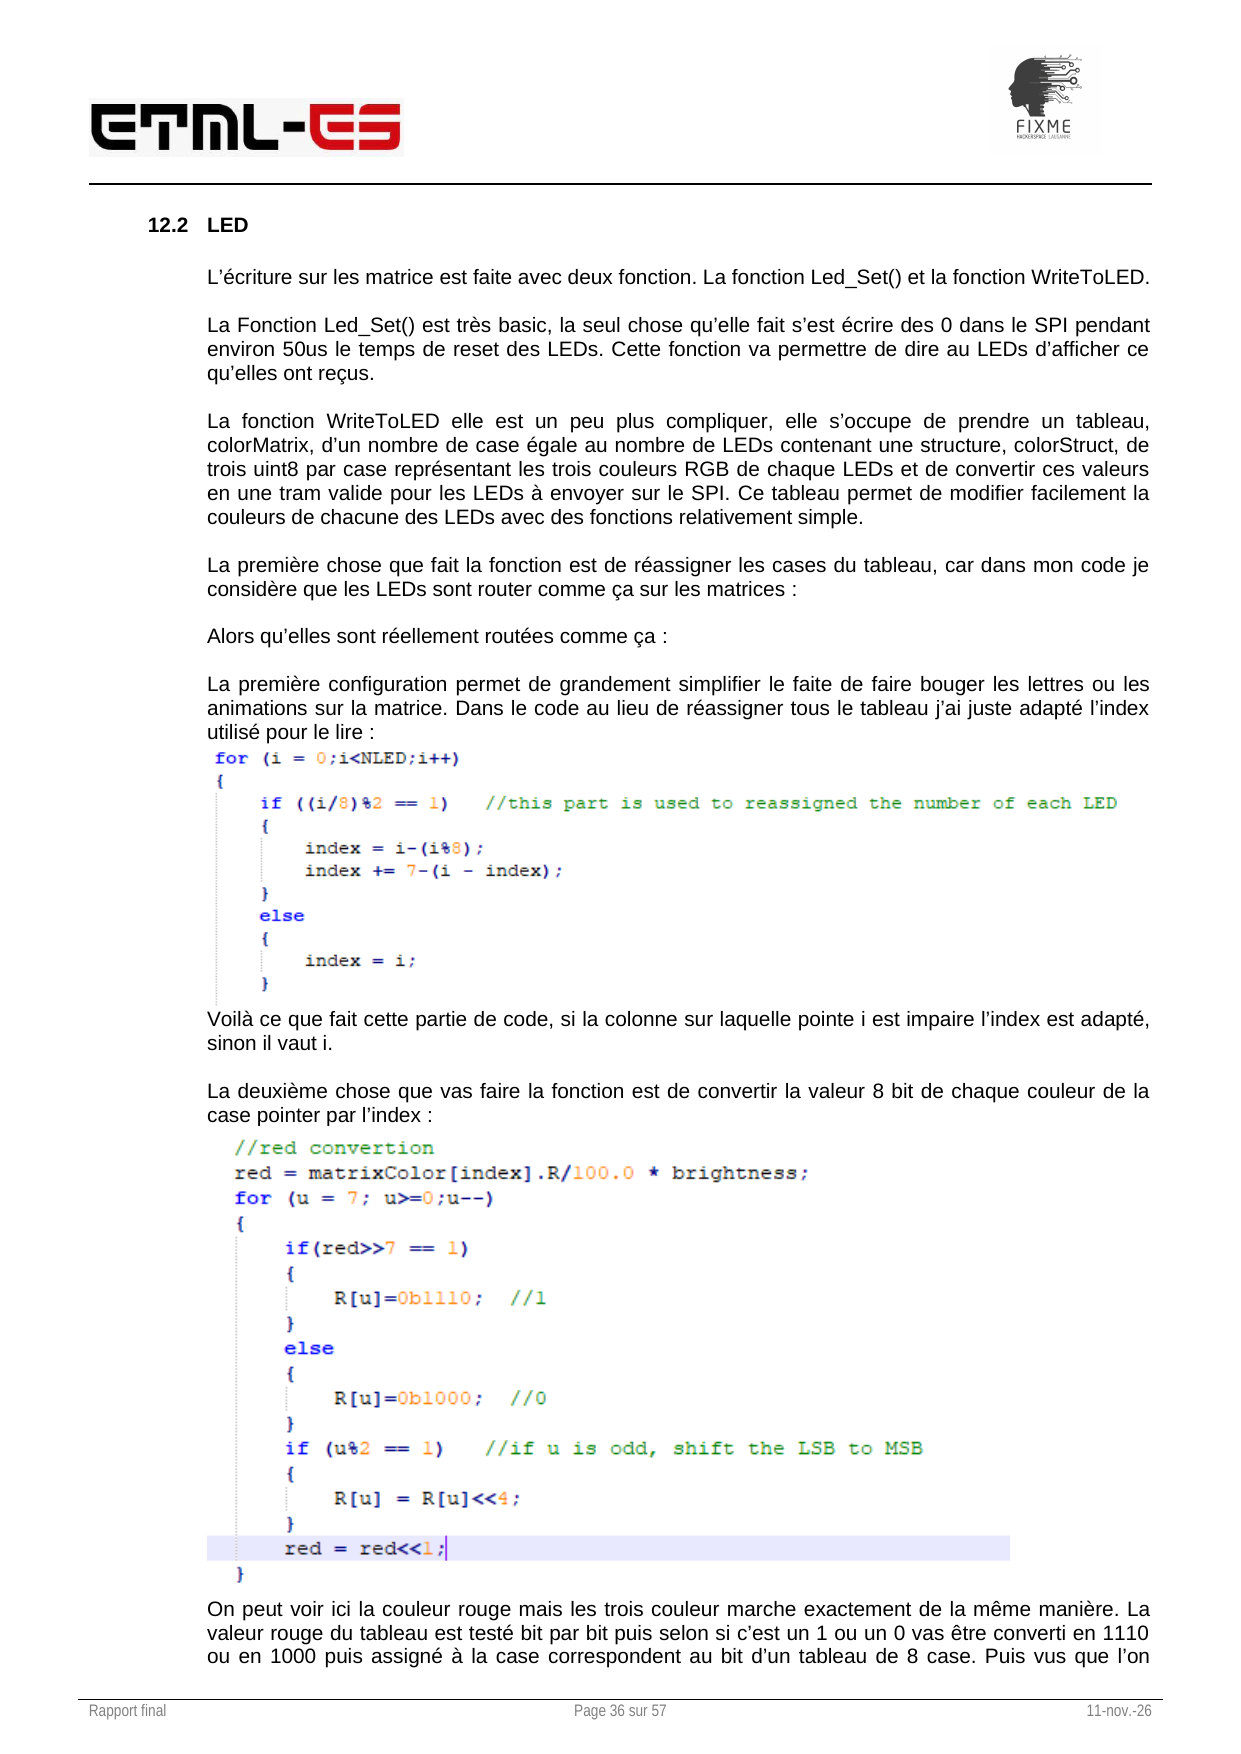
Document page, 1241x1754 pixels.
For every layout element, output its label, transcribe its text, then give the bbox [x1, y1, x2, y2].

text L’écriture sur les matrice est faite avec deux fonction. La fonction Led_Set() et la fonction WriteToLED. [207, 265, 1152, 289]
picture [206, 744, 1148, 1007]
picture [988, 44, 1104, 157]
text Alors qu’elles sont réellement routées comme ça : [207, 624, 1152, 648]
picture [88, 98, 405, 157]
text La fonction WriteToLED elle est un peu plus compliquer, elle s’occupe de prendre un tableau, colorMatrix, d’un nombre de case égale au nombre de LEDs contenant une structure, colorStruct, de trois uint8 par case représentant les trois couleurs RGB de chaque LEDs et de convertir ces valeurs en une tram valide pour les LEDs à envoyer sur le SPI. Ce tableau permet de modifier facilement la couleurs de chacune des LEDs avec des fonctions relativement simple. [207, 409, 1152, 528]
subtitle LED [148, 213, 1152, 237]
text La deuxième chose que vas faire la fonction est de convertir la valeur 8 bit de chaque couleur de la case pointer par l’index : [207, 1078, 1152, 1126]
text La Fonction Led_Set() est très basic, la seul chose qu’elle fait s’est écrire des 0 dans le SPI pendant environ 50us le temps de reset des LEDs. Cette fonction va permettre de dire au LEDs d’afficher ce qu’elles ont reçus. [207, 313, 1152, 385]
text Voilà ce que fait cette partie de code, si la colonne sur laquelle pointe i est impaire l’index est adapté, sinon il vaut i. [207, 1007, 1152, 1054]
text La première configuration permet de grandement simplifier le faite de faire bouger les lettres ou les animations sur la matrice. Dans le code au lieu de réassigner tous le tableau j’ai juste adapté l’index utilisé pour le lire : [207, 672, 1152, 744]
picture [206, 1126, 1011, 1597]
text La première chose que fait la fonction est de réassigner les cases du tableau, car dans mon code je considère que les LEDs sont router comme ça sur les matrices : [207, 552, 1152, 600]
